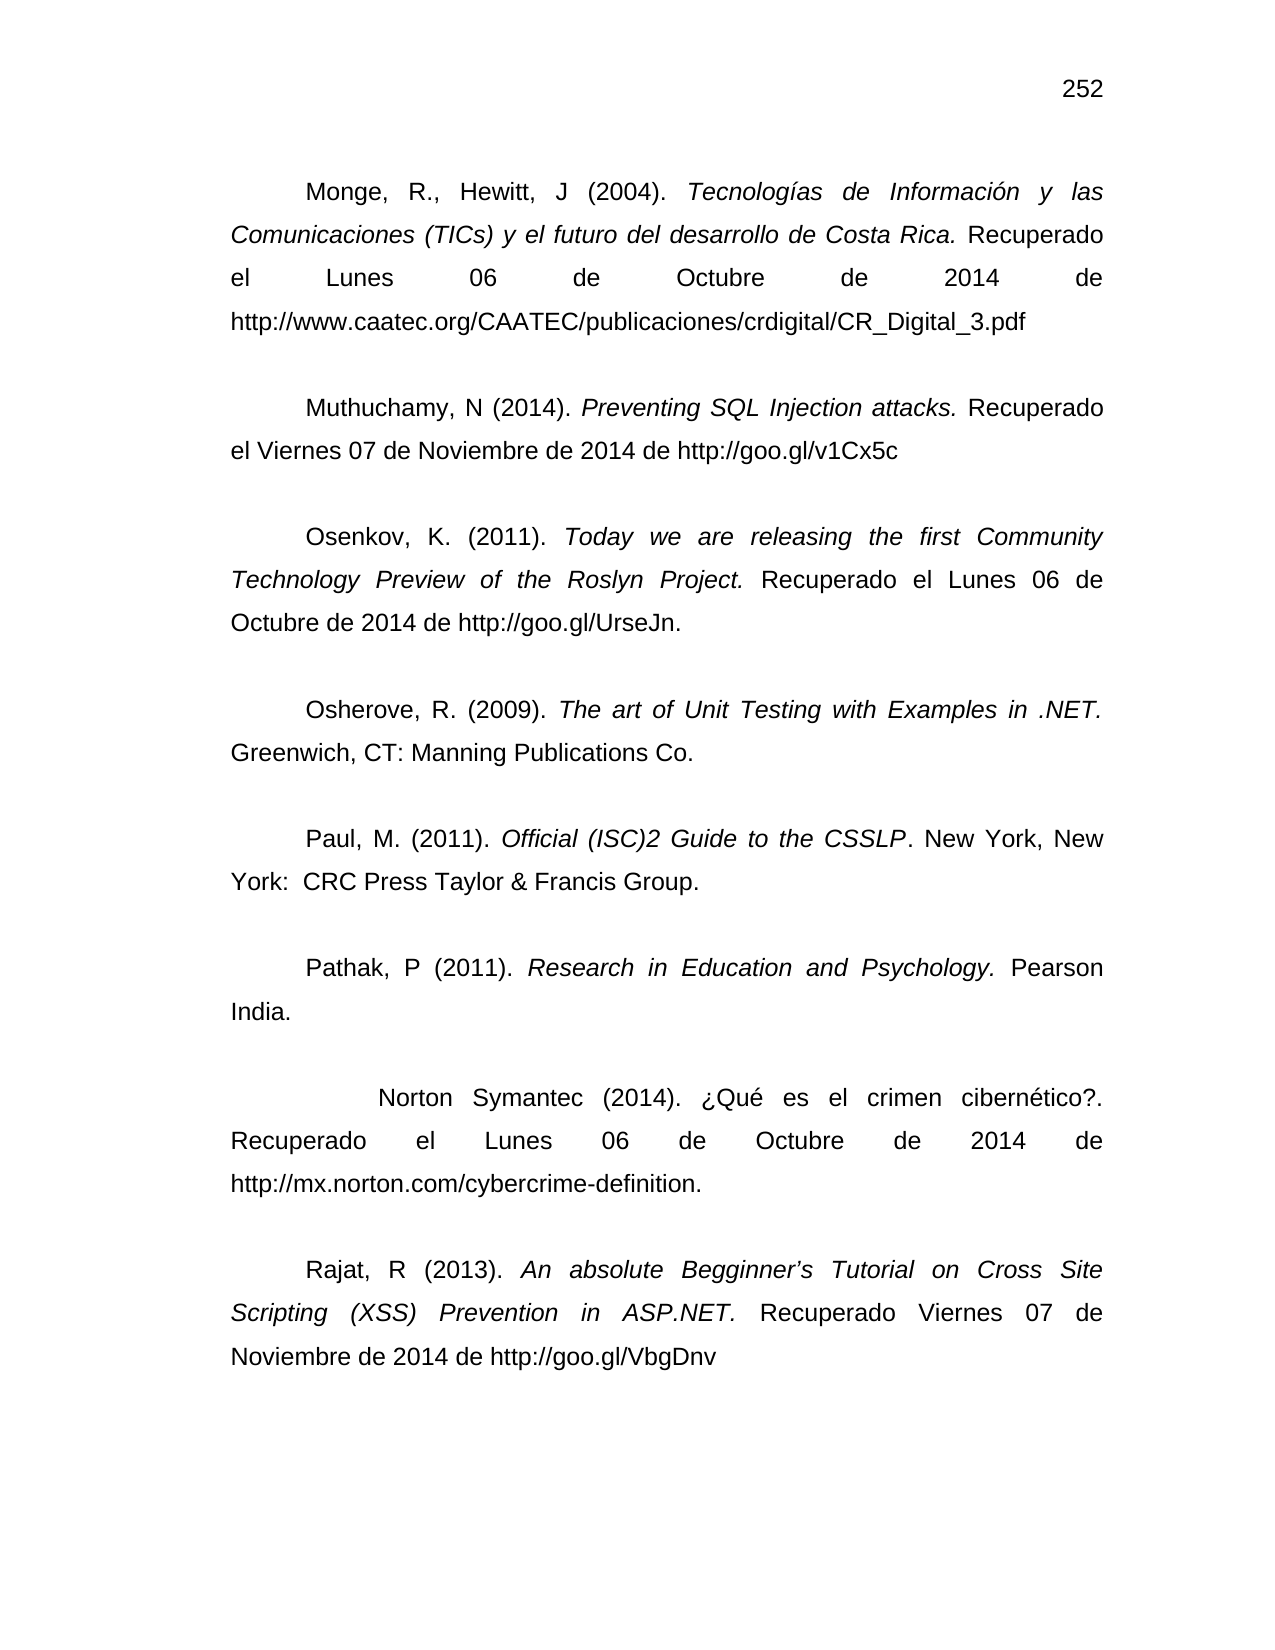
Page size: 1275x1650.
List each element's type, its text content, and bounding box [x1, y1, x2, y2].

text Muthuchamy, N (2014). Preventing SQL Injection attacks. Recuperado el Viernes 07 de Noviembre de 2014 de http://goo.gl/v1Cx5c [230, 393, 1104, 465]
text Norton Symantec (2014). ¿Qué es el crimen cibernético?. Recuperado el Lunes 06 de Octubre de 2014 de http://mx.norton.com/cybercrime-definition. [230, 1083, 1104, 1198]
text Monge, R., Hewitt, J (2004). Tecnologías de Información y las Comunicaciones (TICs) y el futuro del desarrollo de Costa Rica. Recuperado el Lunes 06 de Octubre de 2014 de http://www.caatec.org/CAATEC/publicaciones/crdigital/CR_Digital_3.pdf [230, 177, 1104, 335]
text Osenkov, K. (2011). Today we are releasing the first Community Technology Preview of the Roslyn Project. Recuperado el Lunes 06 de Octubre de 2014 de http://goo.gl/UrseJn. [230, 522, 1104, 637]
text Rajat, R (2013). An absolute Begginner’s Tutorial on Cross Site Scripting (XSS) Prevention in ASP.NET. Recuperado Viernes 07 de Noviembre de 2014 de http://goo.gl/VbgDnv [230, 1255, 1104, 1370]
text Pathak, P (2011). Research in Education and Psychology. Pearson India. [230, 953, 1104, 1025]
text Paul, M. (2011). Official (ISC)2 Guide to the CSSLP. New York, New York: CRC Press Taylor & Francis Group. [230, 824, 1104, 896]
text Osherove, R. (2009). The art of Unit Testing with Examples in .NET. Greenwich, CT: Manning Publications Co. [230, 695, 1104, 767]
